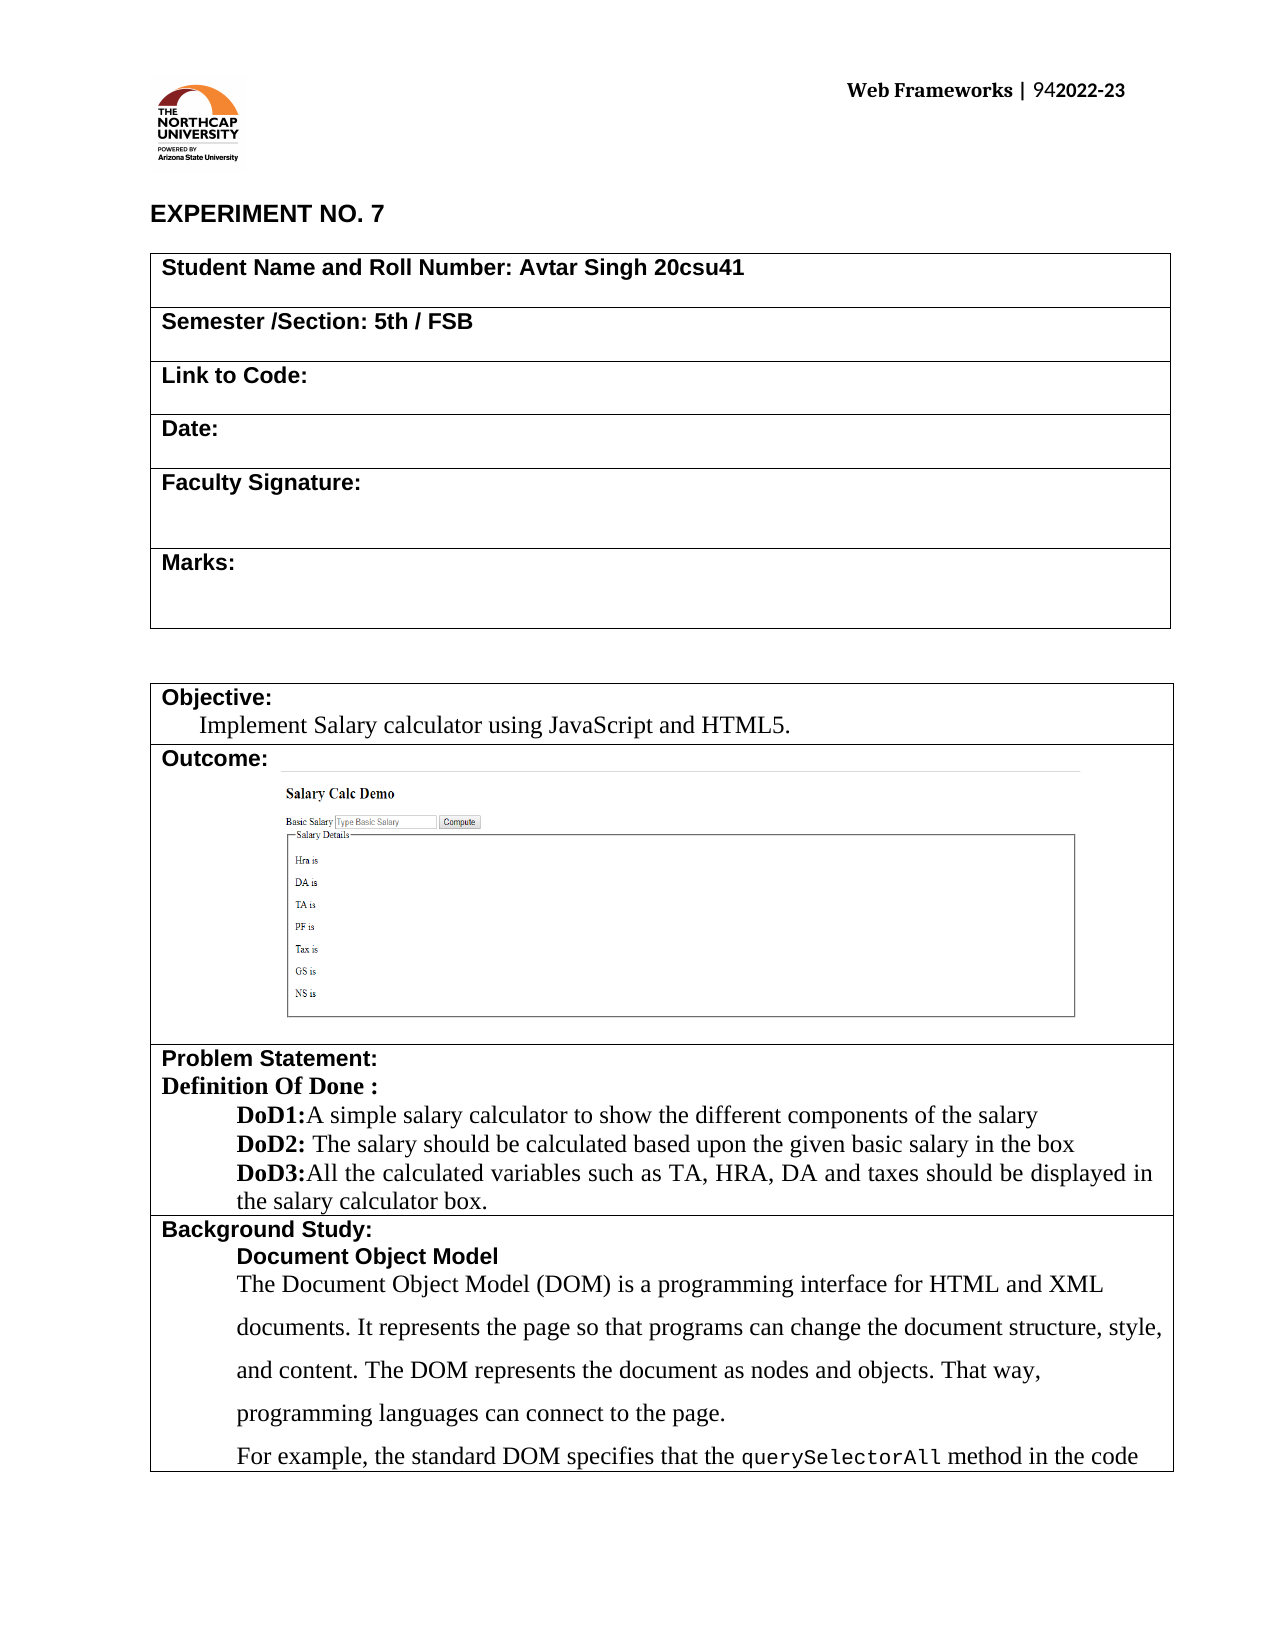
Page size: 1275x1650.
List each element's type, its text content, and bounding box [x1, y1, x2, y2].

picture [281, 771, 1081, 1040]
table_cell Problem Statement: Definition Of Done : DoD1:A simple salary calculator to show the different components of the salary DoD2: The salary should be calculated based upon the given basic salary in the box DoD3:All the calculated variables such as TA, HRA, DA and taxes should be displayed in the salary calculator box. [151, 1045, 1173, 1215]
picture [150, 75, 247, 172]
table_cell Marks: [151, 549, 1170, 628]
table_cell Outcome: [151, 745, 1173, 1044]
table_cell Date: [151, 415, 1170, 468]
table_cell Link to Code: [151, 362, 1170, 414]
table_header Student Name and Roll Number: Avtar Singh 20csu41 [151, 254, 1170, 307]
table_header Objective: Implement Salary calculator using JavaScript and HTML5. [151, 684, 1173, 744]
text EXPERIMENT NO. 7 [150, 199, 1125, 228]
table_cell Semester /Section: 5th / FSB [151, 308, 1170, 361]
table_cell Faculty Signature: [151, 469, 1170, 548]
